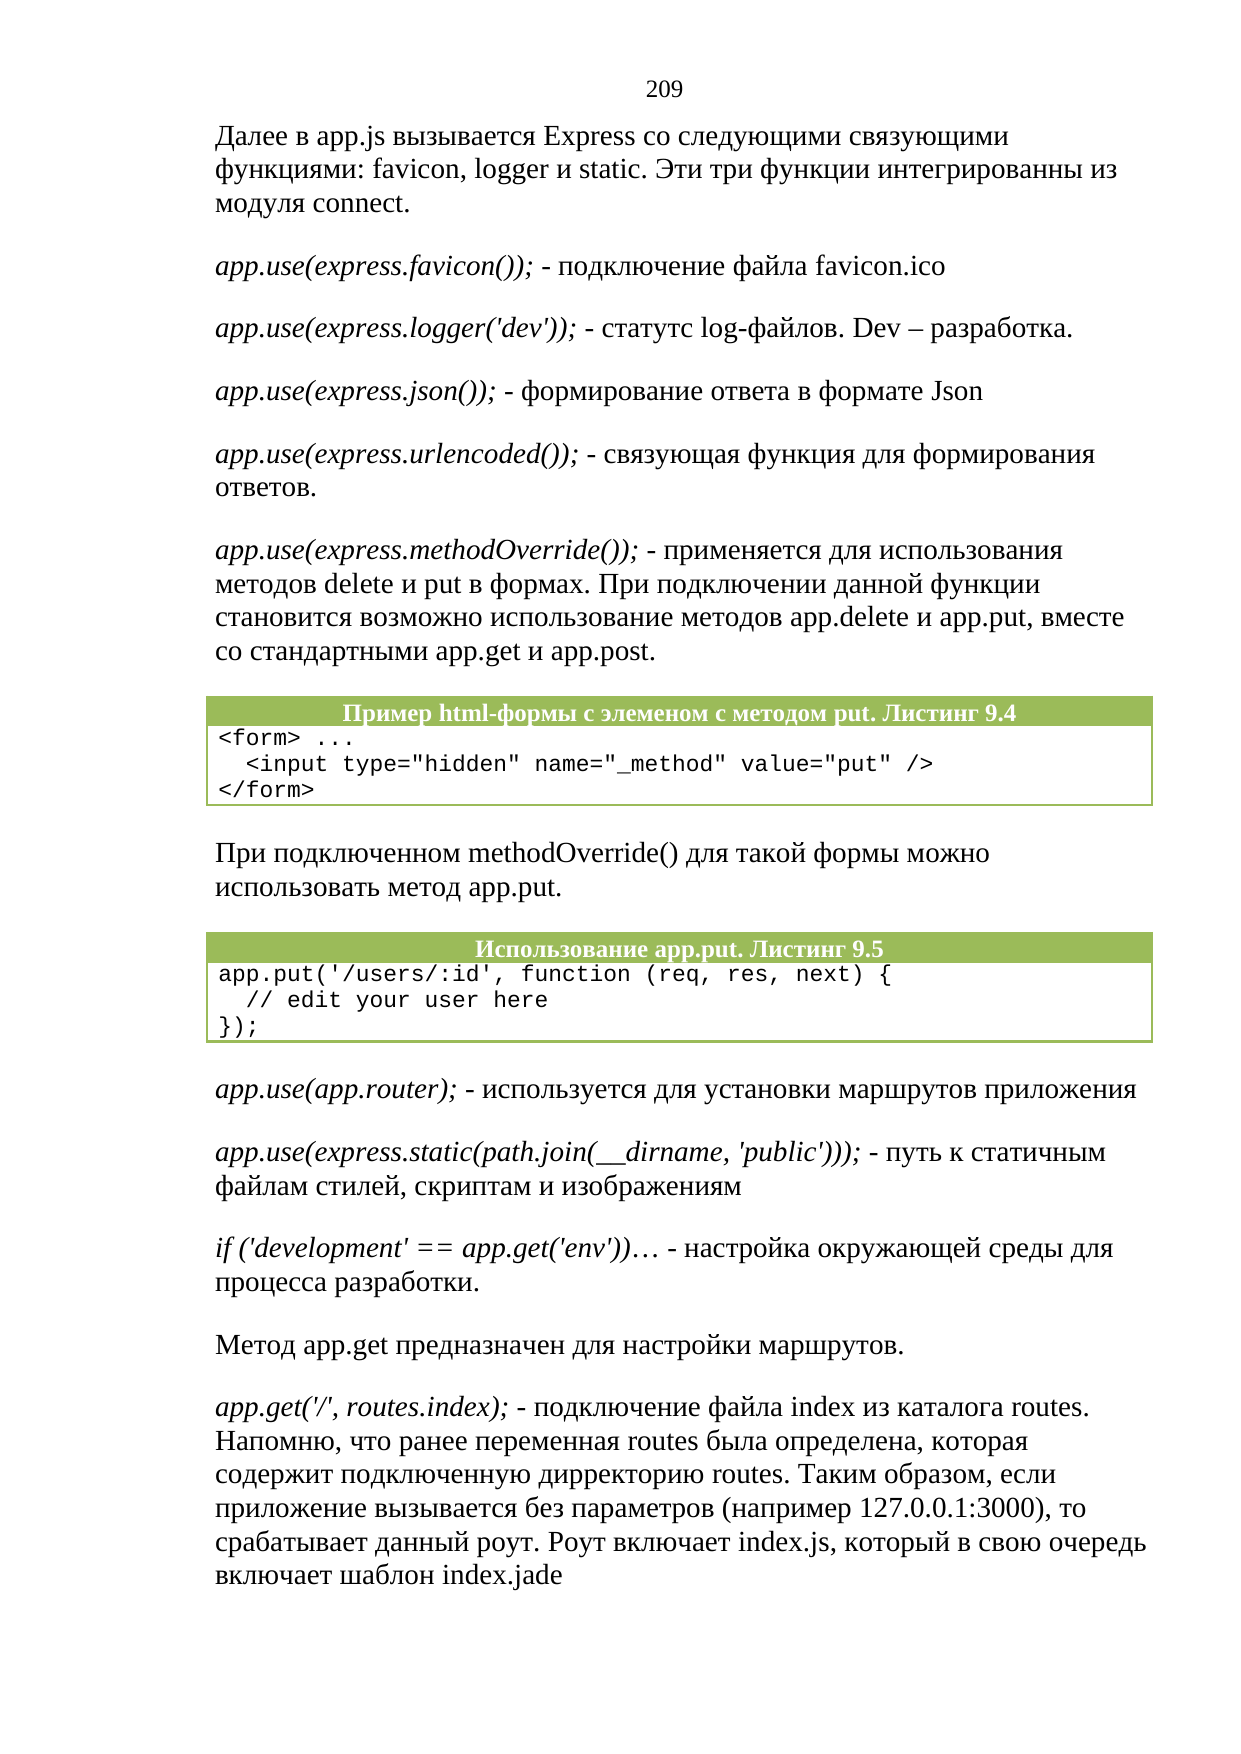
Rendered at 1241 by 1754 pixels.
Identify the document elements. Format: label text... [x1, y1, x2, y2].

text app.use(express.urlencoded()); - связующая функция для формирования ответов. [215, 436, 1152, 503]
text app.use(express.logger('dev')); - статутс log-файлов. Dev – разработка. [215, 311, 1152, 344]
text Далее в app.js вызывается Express со следующими связующими функциями: favicon, logger и static. Эти три функции интегрированны из модуля connect. [215, 118, 1152, 219]
table_cell <form> ... <input type="hidden" name="_method" value="put" /> </form> [208, 726, 1151, 804]
text app.use(express.methodOverride()); - применяется для использования методов delete и put в формах. При подключении данной функции становится возможно использование методов app.delete и app.put, вместе со стандартными app.get и app.post. [215, 532, 1152, 666]
text app.use(express.favicon()); - подключение файла favicon.ico [215, 248, 1152, 281]
text app.get('/', routes.index); - подключение файла index из каталога routes. Напомню, что ранее переменная routes была определена, которая содержит подключенную дирректорию routes. Таким образом, если приложение вызывается без параметров (например 127.0.0.1:3000), то срабатывает данный роут. Роут включает index.js, который в свою очередь включает шаблон index.jade [215, 1389, 1152, 1591]
text if ('development' == app.get('env'))… - настройка окружающей среды для процесса разработки. [215, 1231, 1152, 1298]
text app.use(express.static(path.join(__dirname, 'public'))); - путь к статичным файлам стилей, скриптам и изображениям [215, 1134, 1152, 1201]
text При подключенном methodOverride() для такой формы можно использовать метод app.put. [215, 836, 1152, 903]
text Метод app.get предназначен для настройки маршрутов. [215, 1327, 1152, 1360]
table_header Использование app.put. Листинг 9.5 [208, 934, 1151, 963]
table_header Пример html-формы с элеменом с методом put. Листинг 9.4 [208, 698, 1151, 726]
table_cell app.put('/users/:id', function (req, res, next) { // edit your user here }); [208, 963, 1151, 1040]
text app.use(app.router); - используется для установки маршрутов приложения [215, 1072, 1152, 1105]
text app.use(express.json()); - формирование ответа в формате Json [215, 373, 1152, 407]
